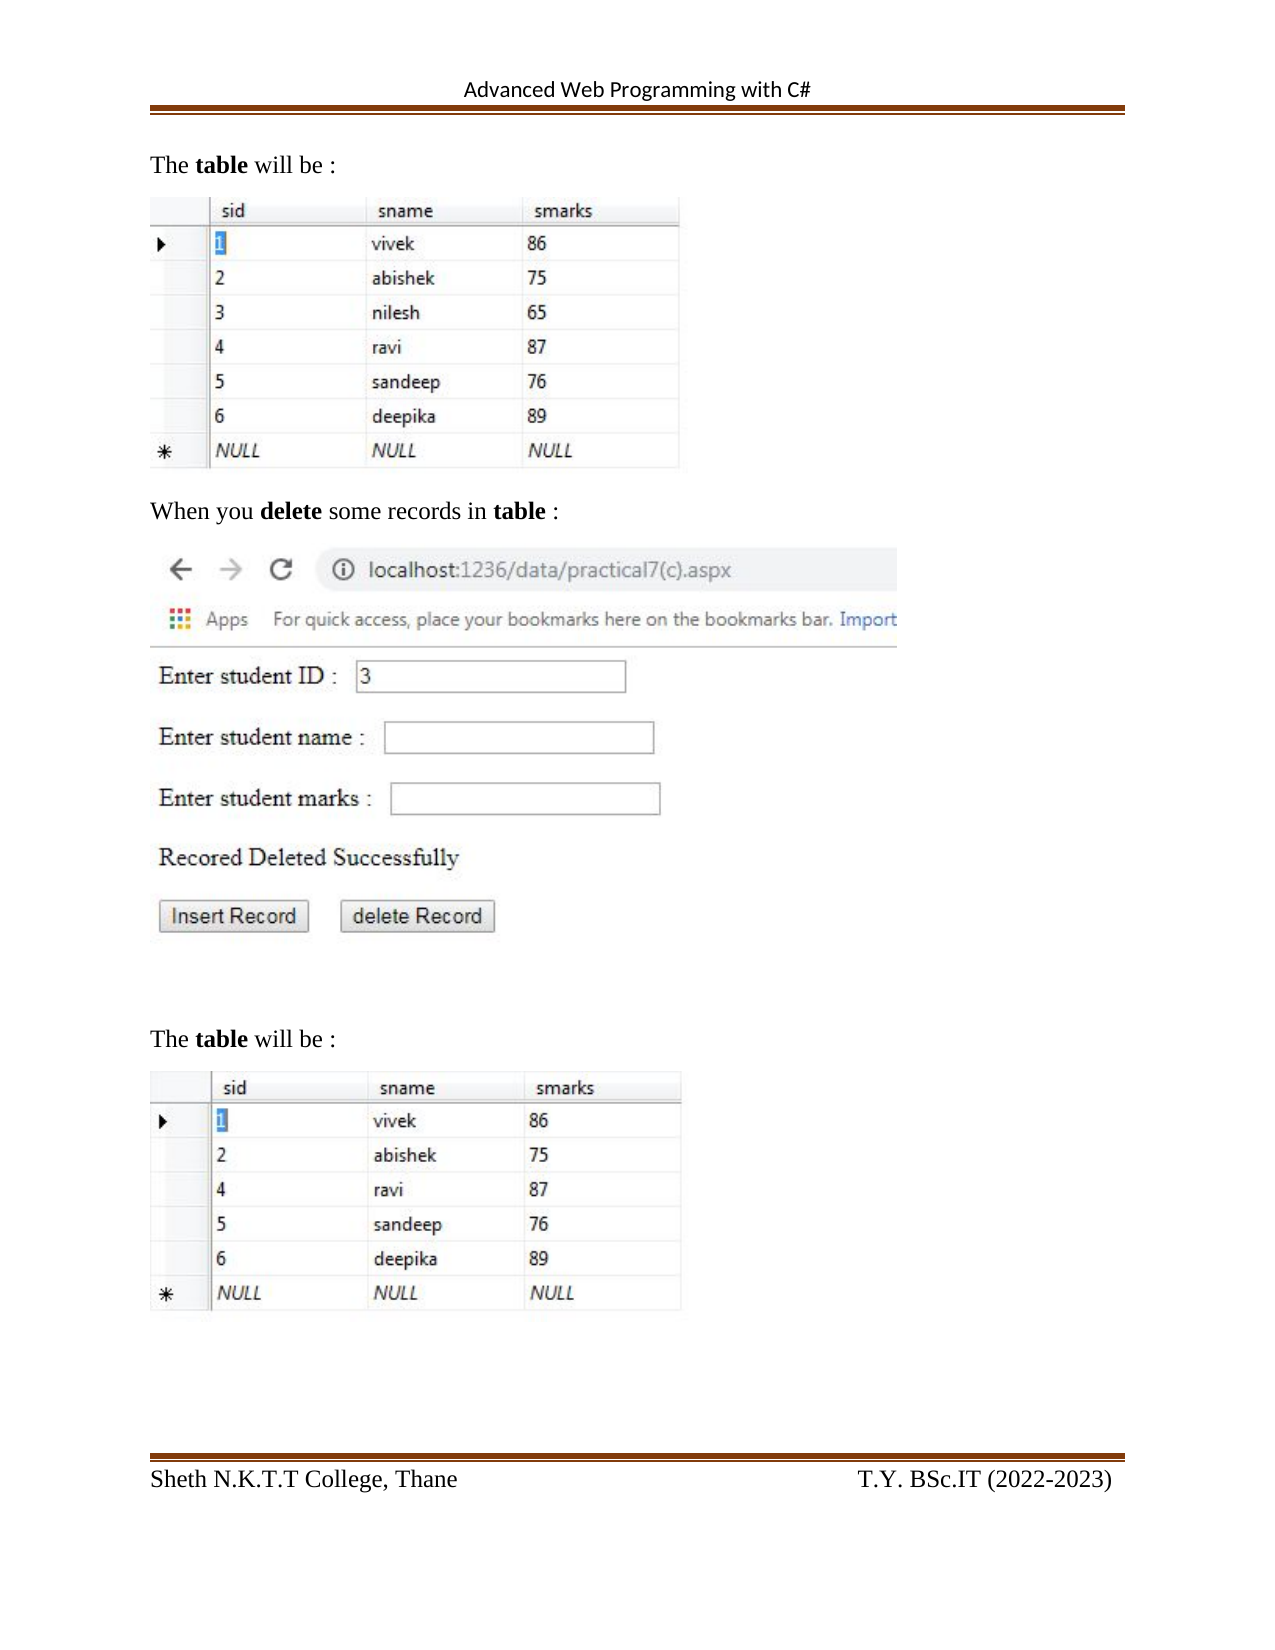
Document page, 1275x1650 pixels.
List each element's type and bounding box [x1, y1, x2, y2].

picture [150, 197, 705, 478]
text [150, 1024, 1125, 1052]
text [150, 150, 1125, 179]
picture [150, 543, 897, 1005]
picture [150, 1071, 707, 1322]
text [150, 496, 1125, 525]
